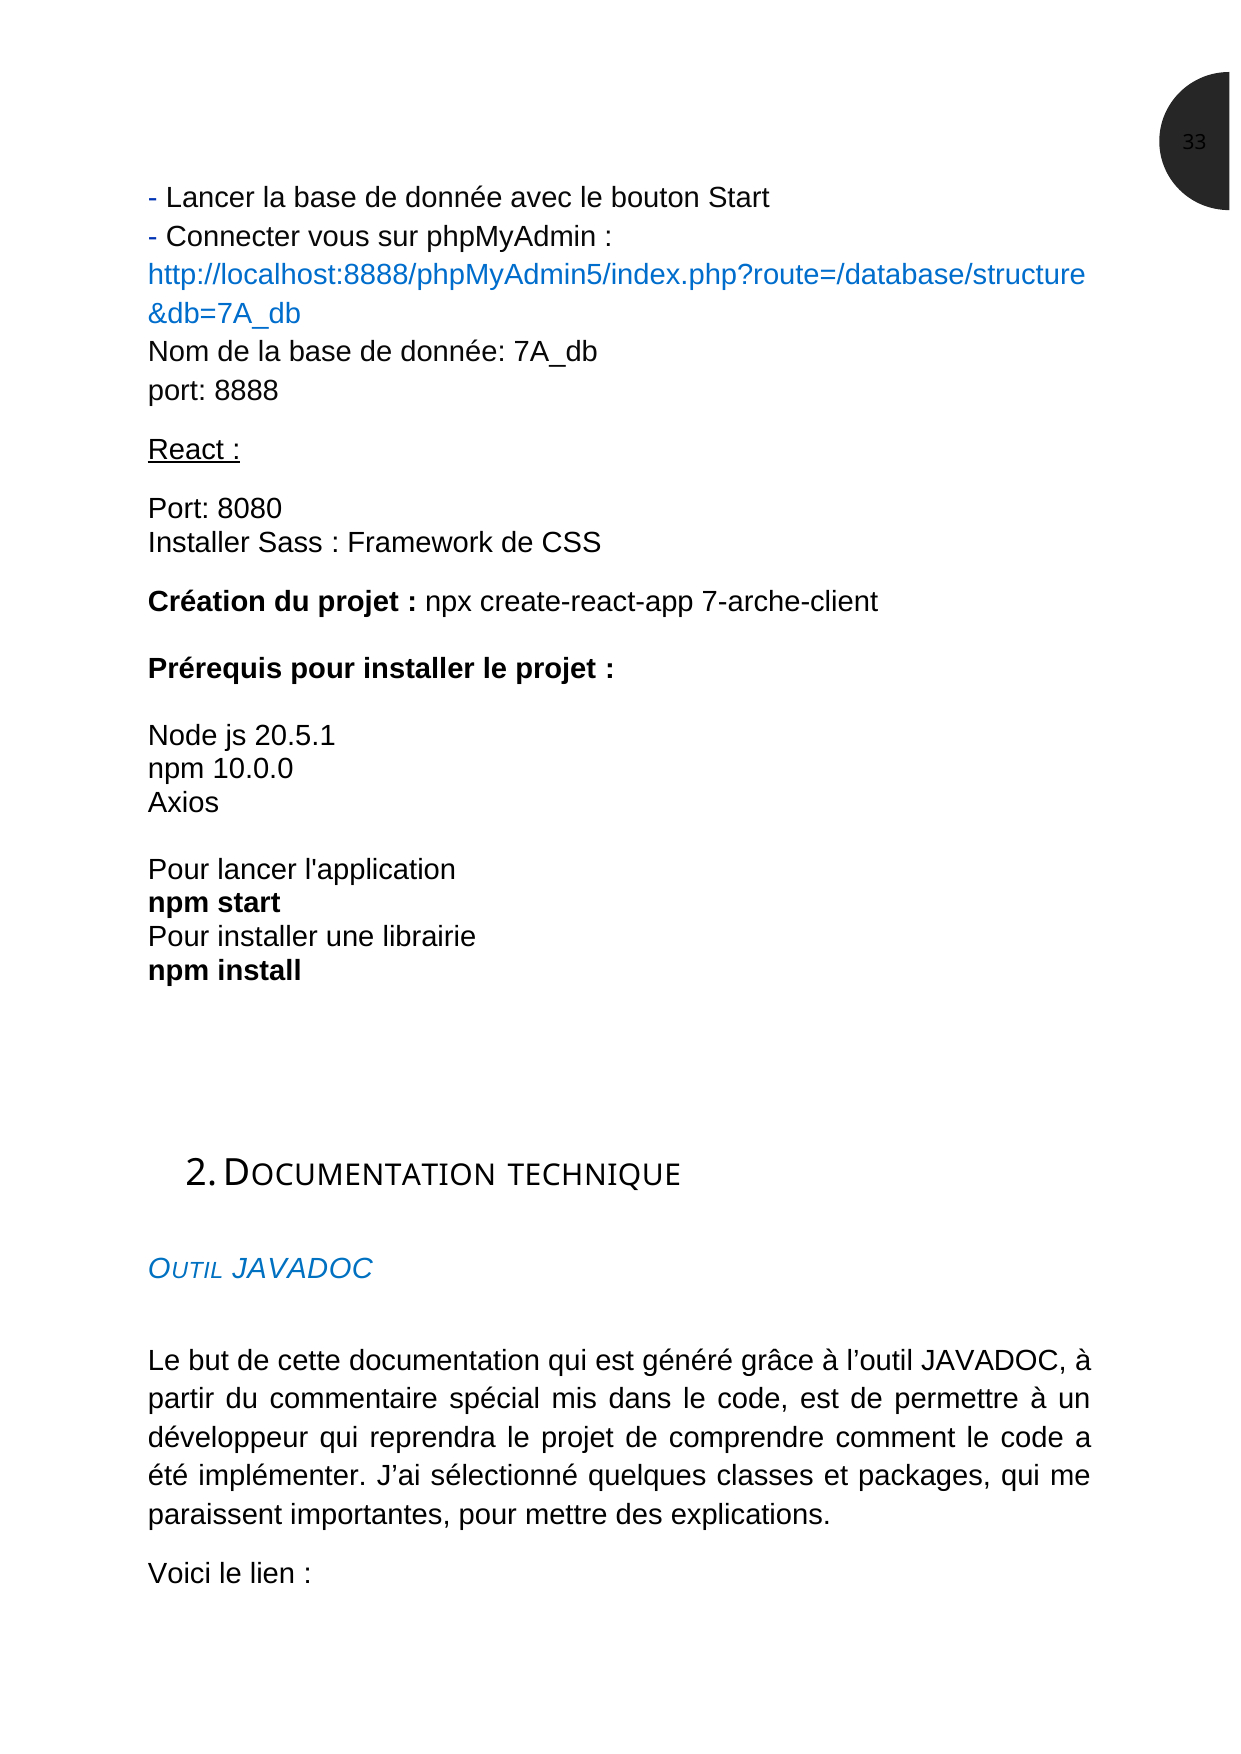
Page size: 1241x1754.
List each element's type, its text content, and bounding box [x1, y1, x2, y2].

text Prérequis pour installer le projet : [148, 651, 1092, 684]
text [148, 180, 1092, 406]
text npm 10.0.0 [148, 751, 1092, 785]
subtitle Outil JAVADOC [148, 1251, 1092, 1284]
text Le but de cette documentation qui est généré grâce à l’outil JAVADOC, à partir du commentaire spécial mis dans le code, est de permettre à un développeur qui reprendra le projet de comprendre comment le code a été implémenter. J’ai sélectionné quelques classes et packages, qui me paraissent importantes, pour mettre des explications. [148, 1343, 1092, 1531]
text Voici le lien : [148, 1556, 1092, 1590]
text npm start [148, 886, 1092, 919]
text Node js 20.5.1 [148, 718, 1092, 751]
text Pour installer une librairie [148, 919, 1092, 953]
text Pour lancer l'application [148, 852, 1092, 886]
text Installer Sass : Framework de CSS [148, 525, 1092, 559]
text Création du projet : npx create-react-app 7-arche-client [148, 584, 1092, 617]
text React : [148, 432, 1092, 466]
subtitle Documentation technique [185, 1145, 1092, 1196]
text npm install [148, 953, 1092, 986]
text Axios [148, 785, 1092, 818]
text Port: 8080 [148, 492, 1092, 525]
